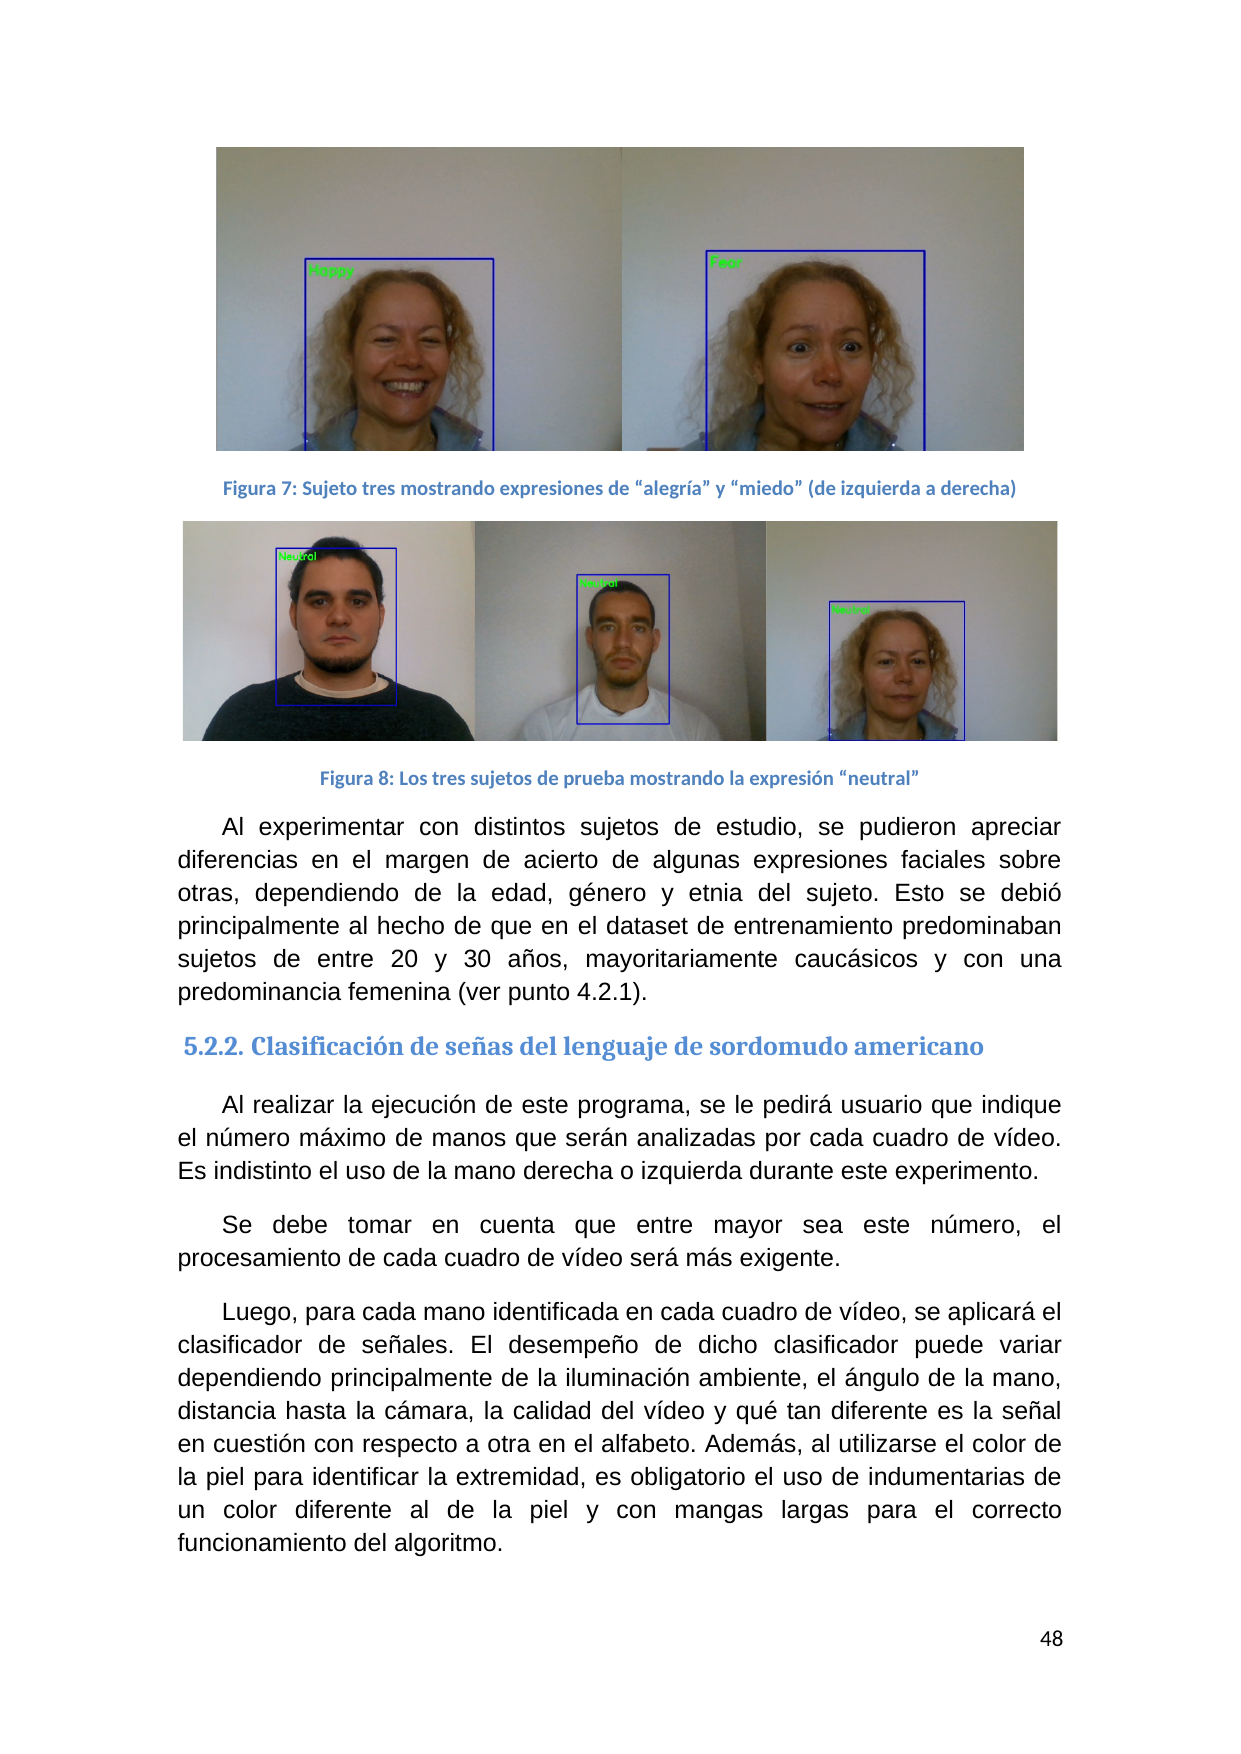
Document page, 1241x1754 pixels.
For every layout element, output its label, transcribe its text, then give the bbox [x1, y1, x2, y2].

text Se debe tomar en cuenta que entre mayor sea este número, el procesamiento de cada cuadro de vídeo será más exigente. [177, 1210, 1063, 1271]
subtitle Clasificación de señas del lenguaje de sordomudo americano [184, 1031, 1063, 1062]
text Luego, para cada mano identificada en cada cuadro de vídeo, se aplicará el clasificador de señales. El desempeño de dicho clasificador puede variar dependiendo principalmente de la iluminación ambiente, el ángulo de la mano, distancia hasta la cámara, la calidad del vídeo y qué tan diferente es la señal en cuestión con respecto a otra en el alfabeto. Además, al utilizarse el color de la piel para identificar la extremidad, es obligatorio el uso de indumentarias de un color diferente al de la piel y con mangas largas para el correcto funcionamiento del algoritmo. [177, 1297, 1063, 1556]
text Al experimentar con distintos sujetos de estudio, se pudieron apreciar diferencias en el margen de acierto de algunas expresiones faciales sobre otras, dependiendo de la edad, género y etnia del sujeto. Esto se debió principalmente al hecho de que en el dataset de entrenamiento predominaban sujetos de entre 20 y 30 años, mayoritariamente caucásicos y con una predominancia femenina (ver punto 4.2.1). [177, 812, 1063, 1005]
picture [216, 147, 1024, 451]
text Al realizar la ejecución de este programa, se le pedirá usuario que indique el número máximo de manos que serán analizadas por cada cuadro de vídeo. Es indistinto el uso de la mano derecha o izquierda durante este experimento. [177, 1090, 1063, 1184]
picture [182, 521, 1058, 741]
